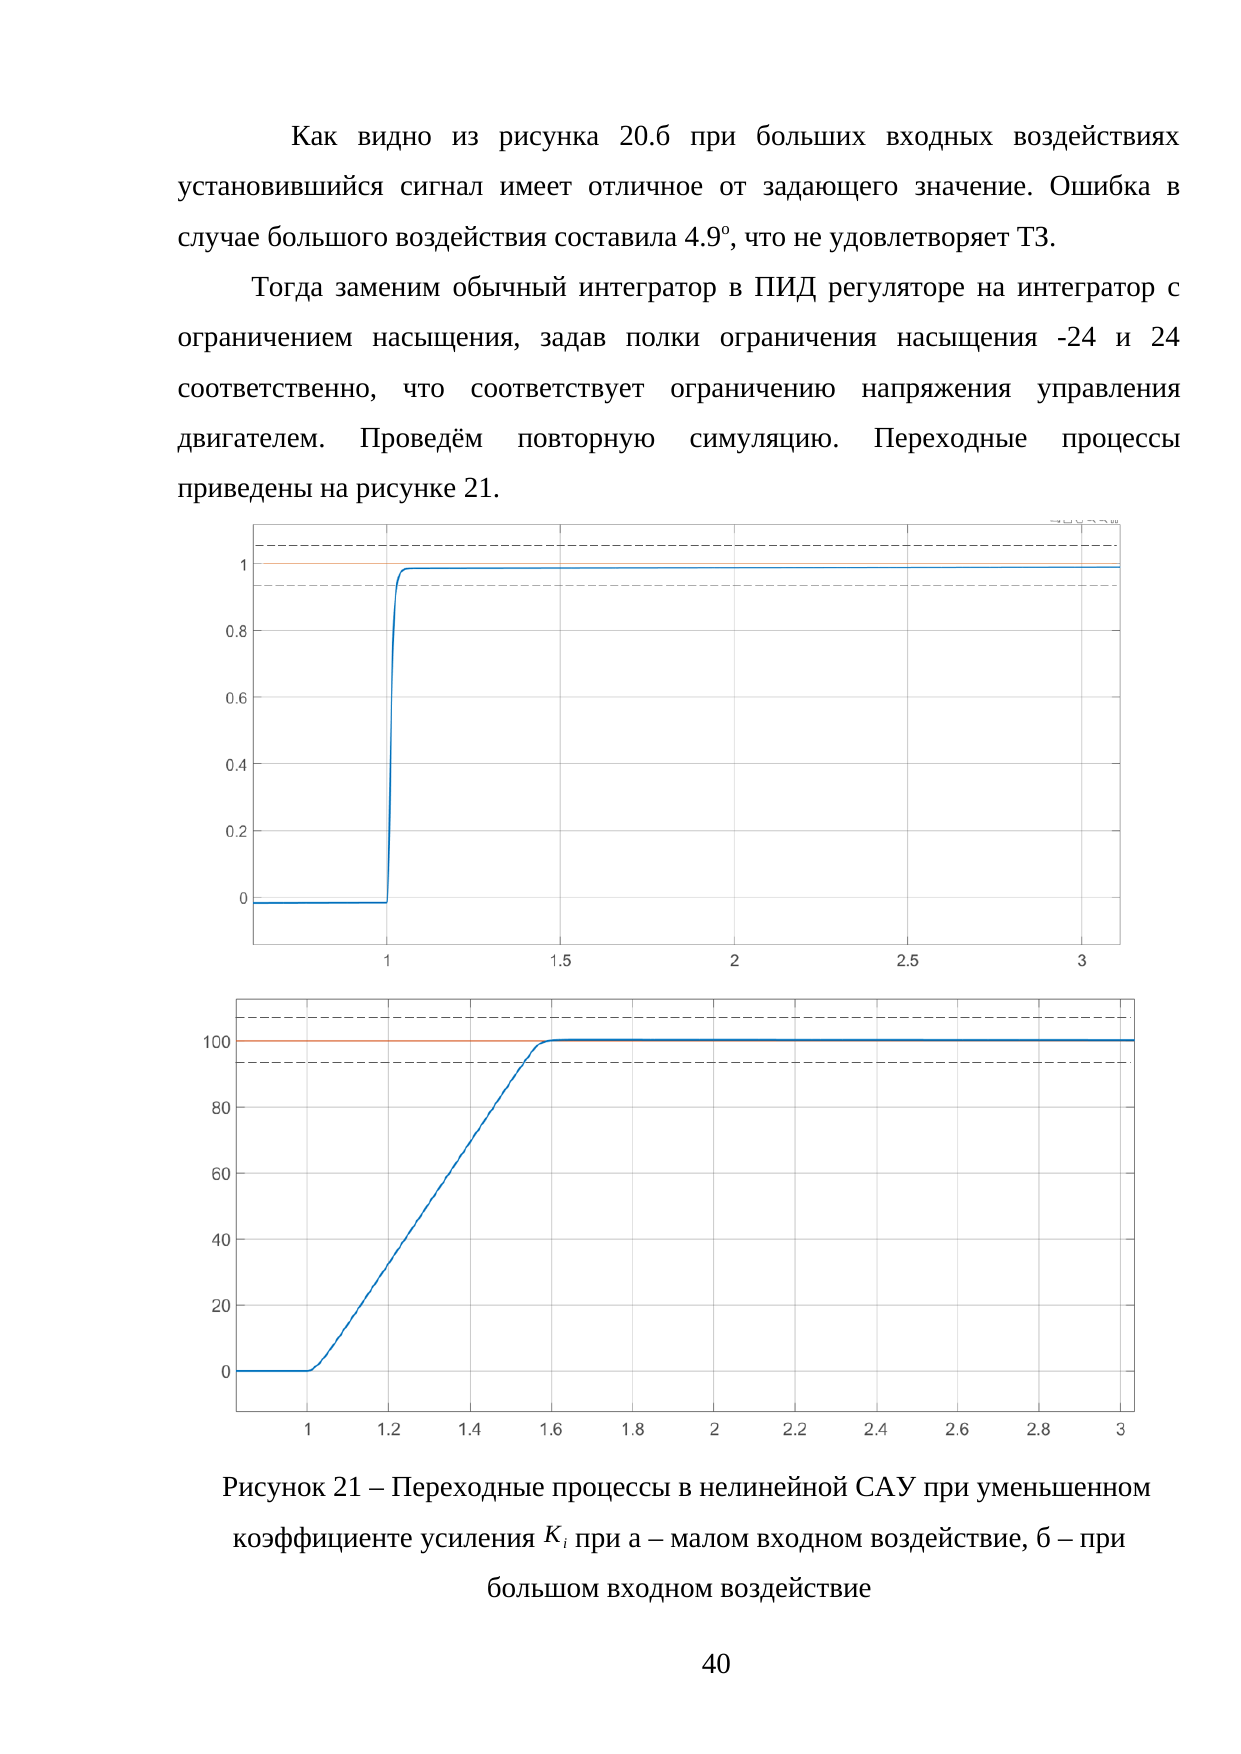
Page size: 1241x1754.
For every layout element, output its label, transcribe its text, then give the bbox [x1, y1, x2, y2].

text Тогда заменим обычный интегратор в ПИД регуляторе на интегратор с ограничением насыщения, задав полки ограничения насыщения -24 и 24 соответственно, что соответствует ограничению напряжения управления двигателем. Проведём повторную симуляцию. Переходные процессы приведены на рисунке 21. [177, 269, 1181, 504]
text Как видно из рисунка 20.б при больших входных воздействиях установившийся сигнал имеет отличное от задающего значение. Ошибка в случае большого воздействия составила 4.9о, что не удовлетворяет ТЗ. [177, 118, 1181, 252]
picture [192, 987, 1167, 1453]
picture [220, 520, 1138, 971]
text Рисунок 21 – Переходные процессы в нелинейной САУ при уменьшенном коэффициенте усиления при а – малом входном воздействие, б – при большом входном воздействие [177, 1469, 1181, 1604]
